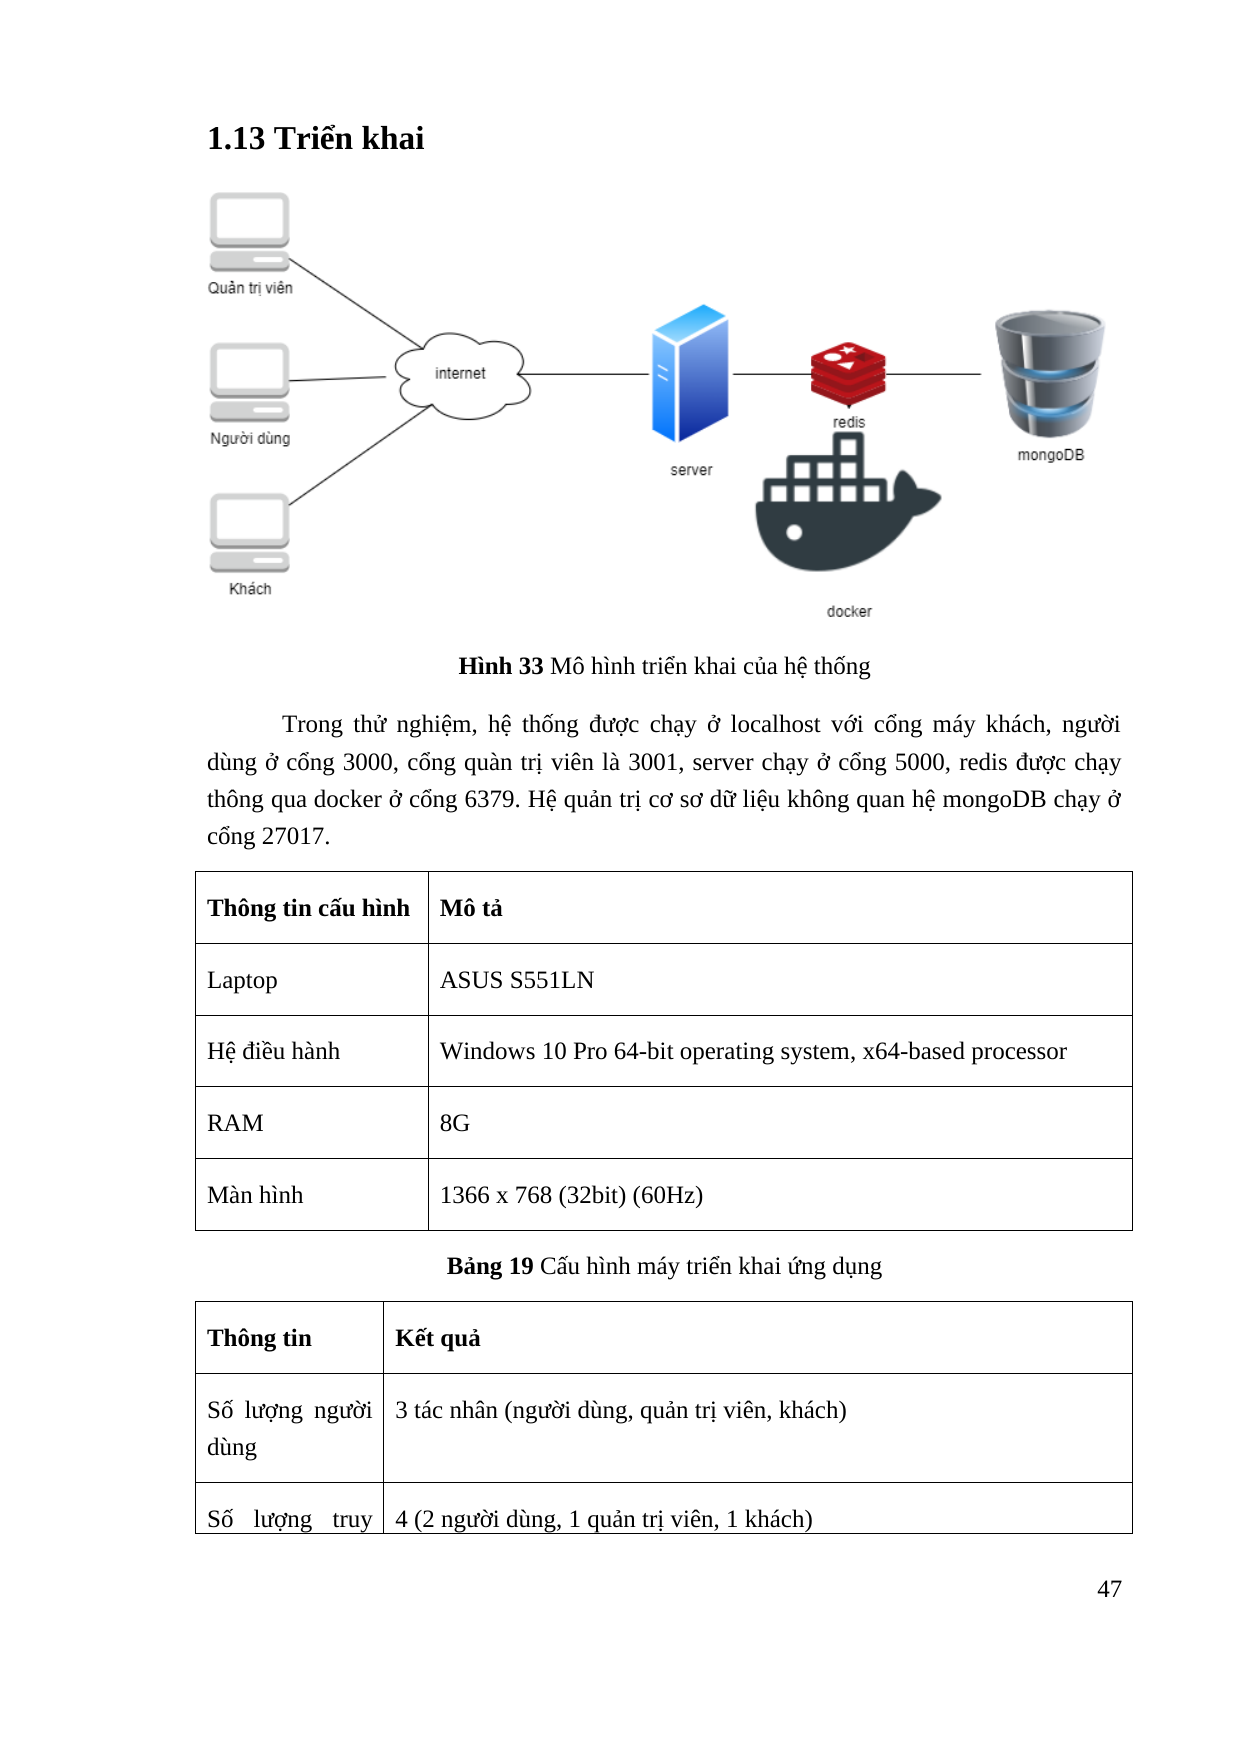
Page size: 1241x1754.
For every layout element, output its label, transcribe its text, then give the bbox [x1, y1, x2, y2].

picture [206, 192, 1122, 622]
text Bảng 19 Cấu hình máy triển khai ứng dụng [207, 1251, 1122, 1280]
table_header Mô tả [429, 872, 1132, 943]
text Hình 33 Mô hình triển khai của hệ thống [207, 651, 1122, 680]
subtitle Triển khai [207, 118, 1122, 156]
table_cell Windows 10 Pro 64-bit operating system, x64-based processor [429, 1016, 1132, 1086]
table_cell 1366 x 768 (32bit) (60Hz) [429, 1159, 1132, 1229]
table_header Thông tin cấu hình [196, 872, 428, 943]
table_cell 3 tác nhân (người dùng, quản trị viên, khách) [384, 1374, 1132, 1482]
text Trong thử nghiệm, hệ thống được chạy ở localhost với cổng máy khách, người dùng ở cổng 3000, cổng quàn trị viên là 3001, server chạy ở cổng 5000, redis được chạy thông qua docker ở cổng 6379. Hệ quản trị cơ sơ dữ liệu không quan hệ mongoDB chạy ở cổng 27017. [207, 709, 1122, 850]
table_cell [384, 1483, 1132, 1532]
table_cell RAM [196, 1087, 428, 1158]
table_cell Laptop [196, 944, 428, 1014]
table_cell ASUS S551LN [429, 944, 1132, 1014]
table_cell Màn hình [196, 1159, 428, 1229]
table_header Kết quả [384, 1302, 1132, 1373]
table_header Thông tin [196, 1302, 383, 1373]
table_cell 8G [429, 1087, 1132, 1158]
table_cell Số lượng người dùng [196, 1374, 383, 1482]
table_cell Hệ điều hành [196, 1016, 428, 1086]
table_cell Số lượng truy cập [196, 1483, 383, 1532]
